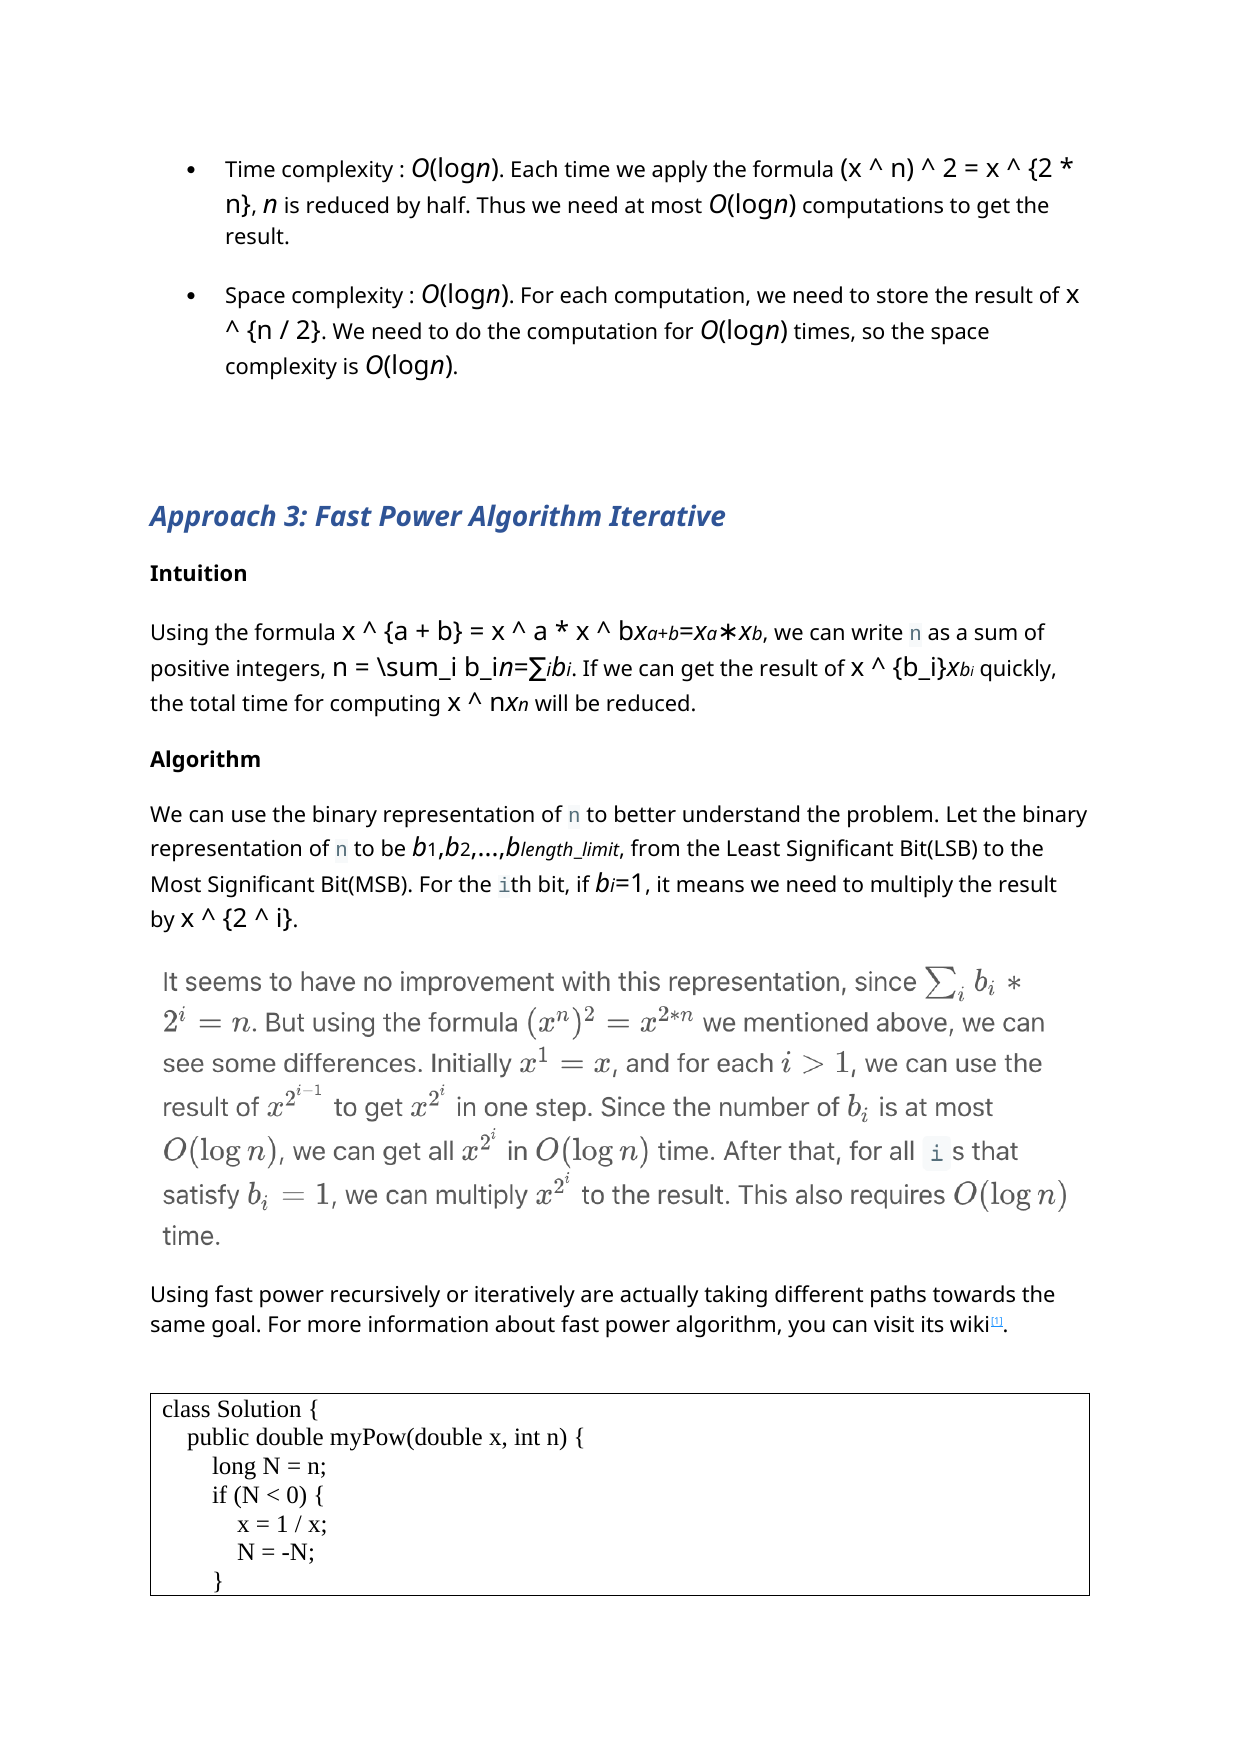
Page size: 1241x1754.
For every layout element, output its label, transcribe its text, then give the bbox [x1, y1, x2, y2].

list Time complexity : O(logn). Each time we apply the formula (x ^ n) ^ 2 = x ^ {2 * n}, n is reduced by half. Thus we need at most O(logn) computations to get the result. [187, 150, 1090, 251]
list Space complexity : O(logn). For each computation, we need to store the result of x ^ {n / 2}. We need to do the computation for O(logn) times, so the space complexity is O(logn). [187, 276, 1090, 382]
text We can use the binary representation of n to better understand the problem. Let the binary representation of n to be b1​,b2​,...,blength_limit​, from the Least Significant Bit(LSB) to the Most Significant Bit(MSB). For the ith bit, if bi​=1, it means we need to multiply the result by x ^ {2 ^ i}. [150, 799, 1090, 935]
text Using the formula x ^ {a + b} = x ^ a * x ^ bxa+b=xa∗xb, we can write n as a sum of positive integers, n = \sum_i b_in=∑i​bi​. If we can get the result of x ^ {b_i}xbi​ quickly, the total time for computing x ^ nxn will be reduced. [150, 613, 1090, 719]
text Intuition [150, 558, 1090, 588]
picture [150, 960, 1091, 1255]
text Algorithm [150, 744, 1090, 774]
subtitle Approach 3: Fast Power Algorithm Iterative [150, 496, 1090, 534]
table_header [151, 1394, 1089, 1595]
text Using fast power recursively or iteratively are actually taking different paths towards the same goal. For more information about fast power algorithm, you can visit its wiki[1]. [150, 1279, 1090, 1339]
